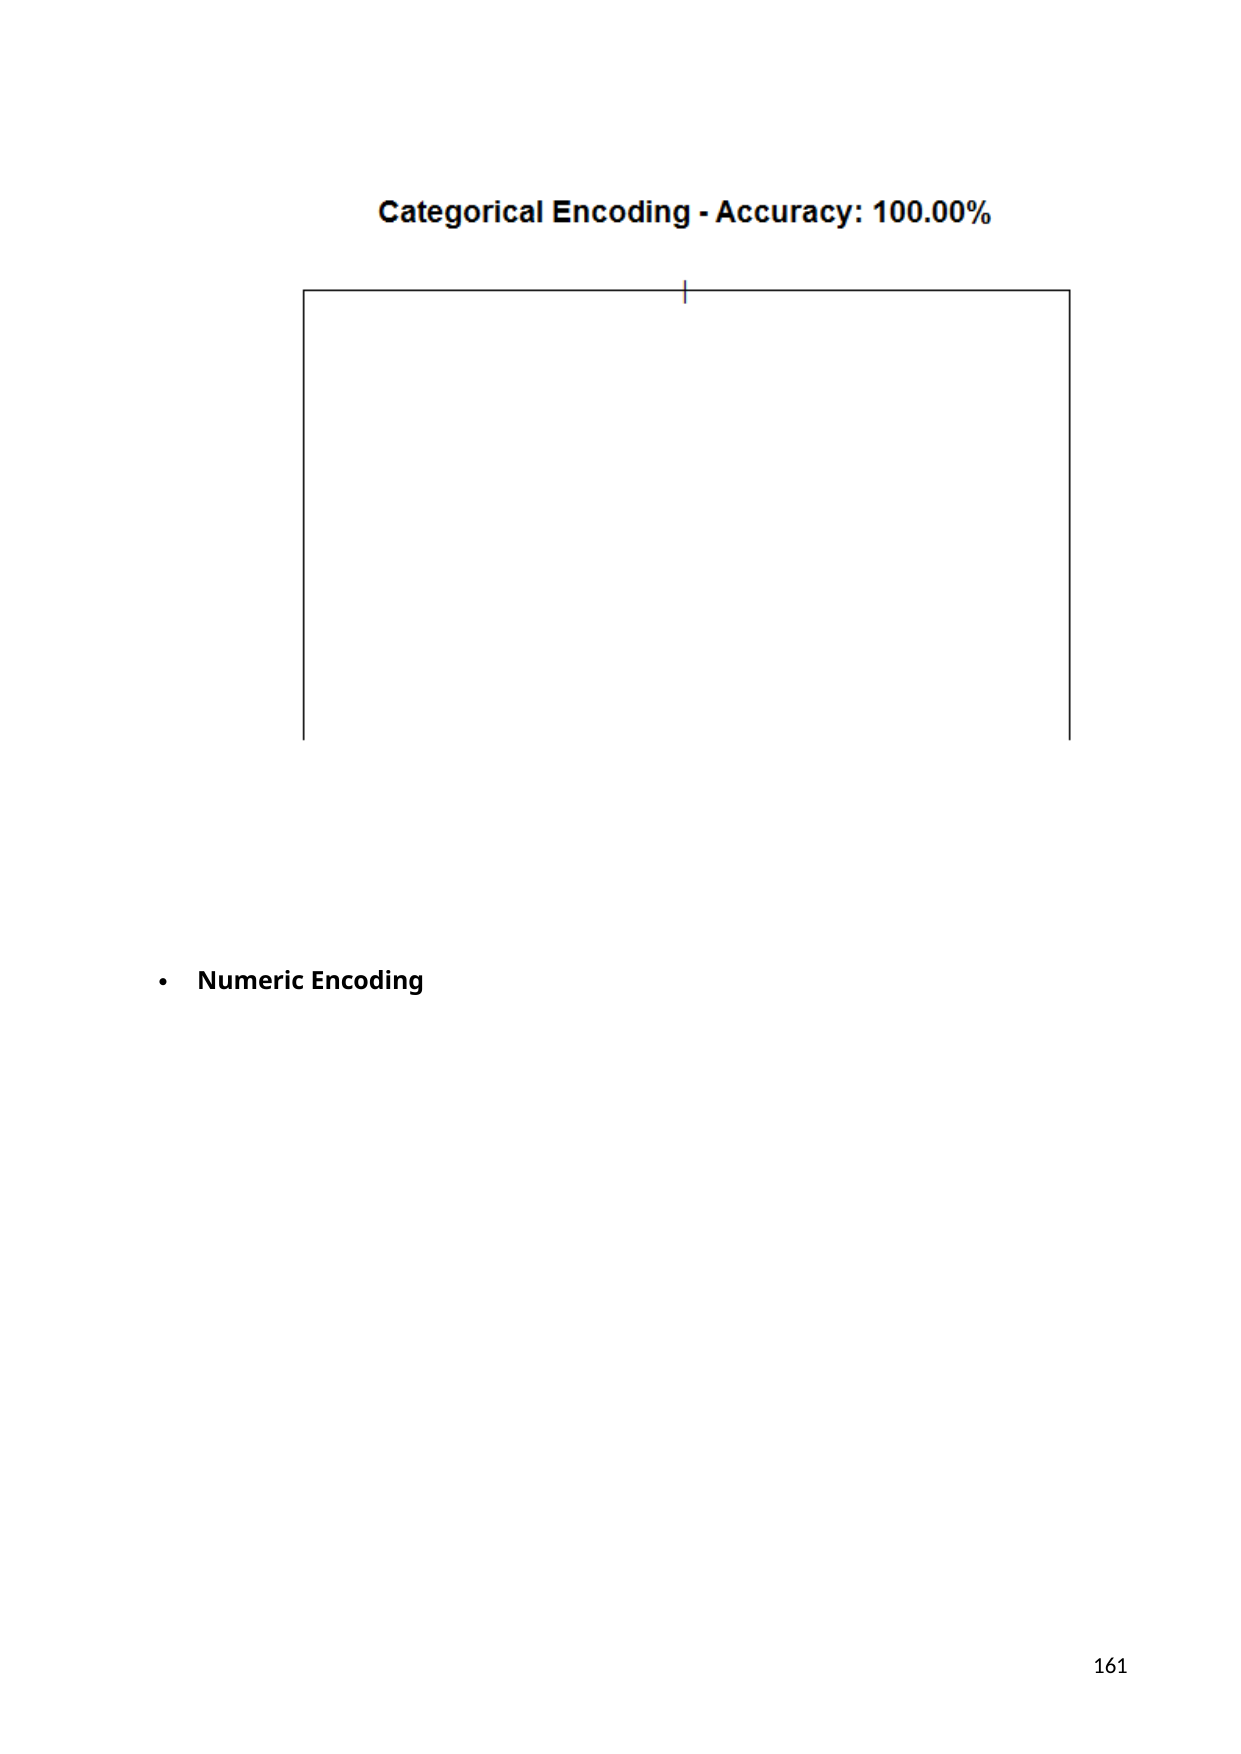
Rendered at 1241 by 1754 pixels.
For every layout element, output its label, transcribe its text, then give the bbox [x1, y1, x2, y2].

picture [150, 150, 1163, 911]
list Numeric Encoding [159, 963, 1128, 997]
